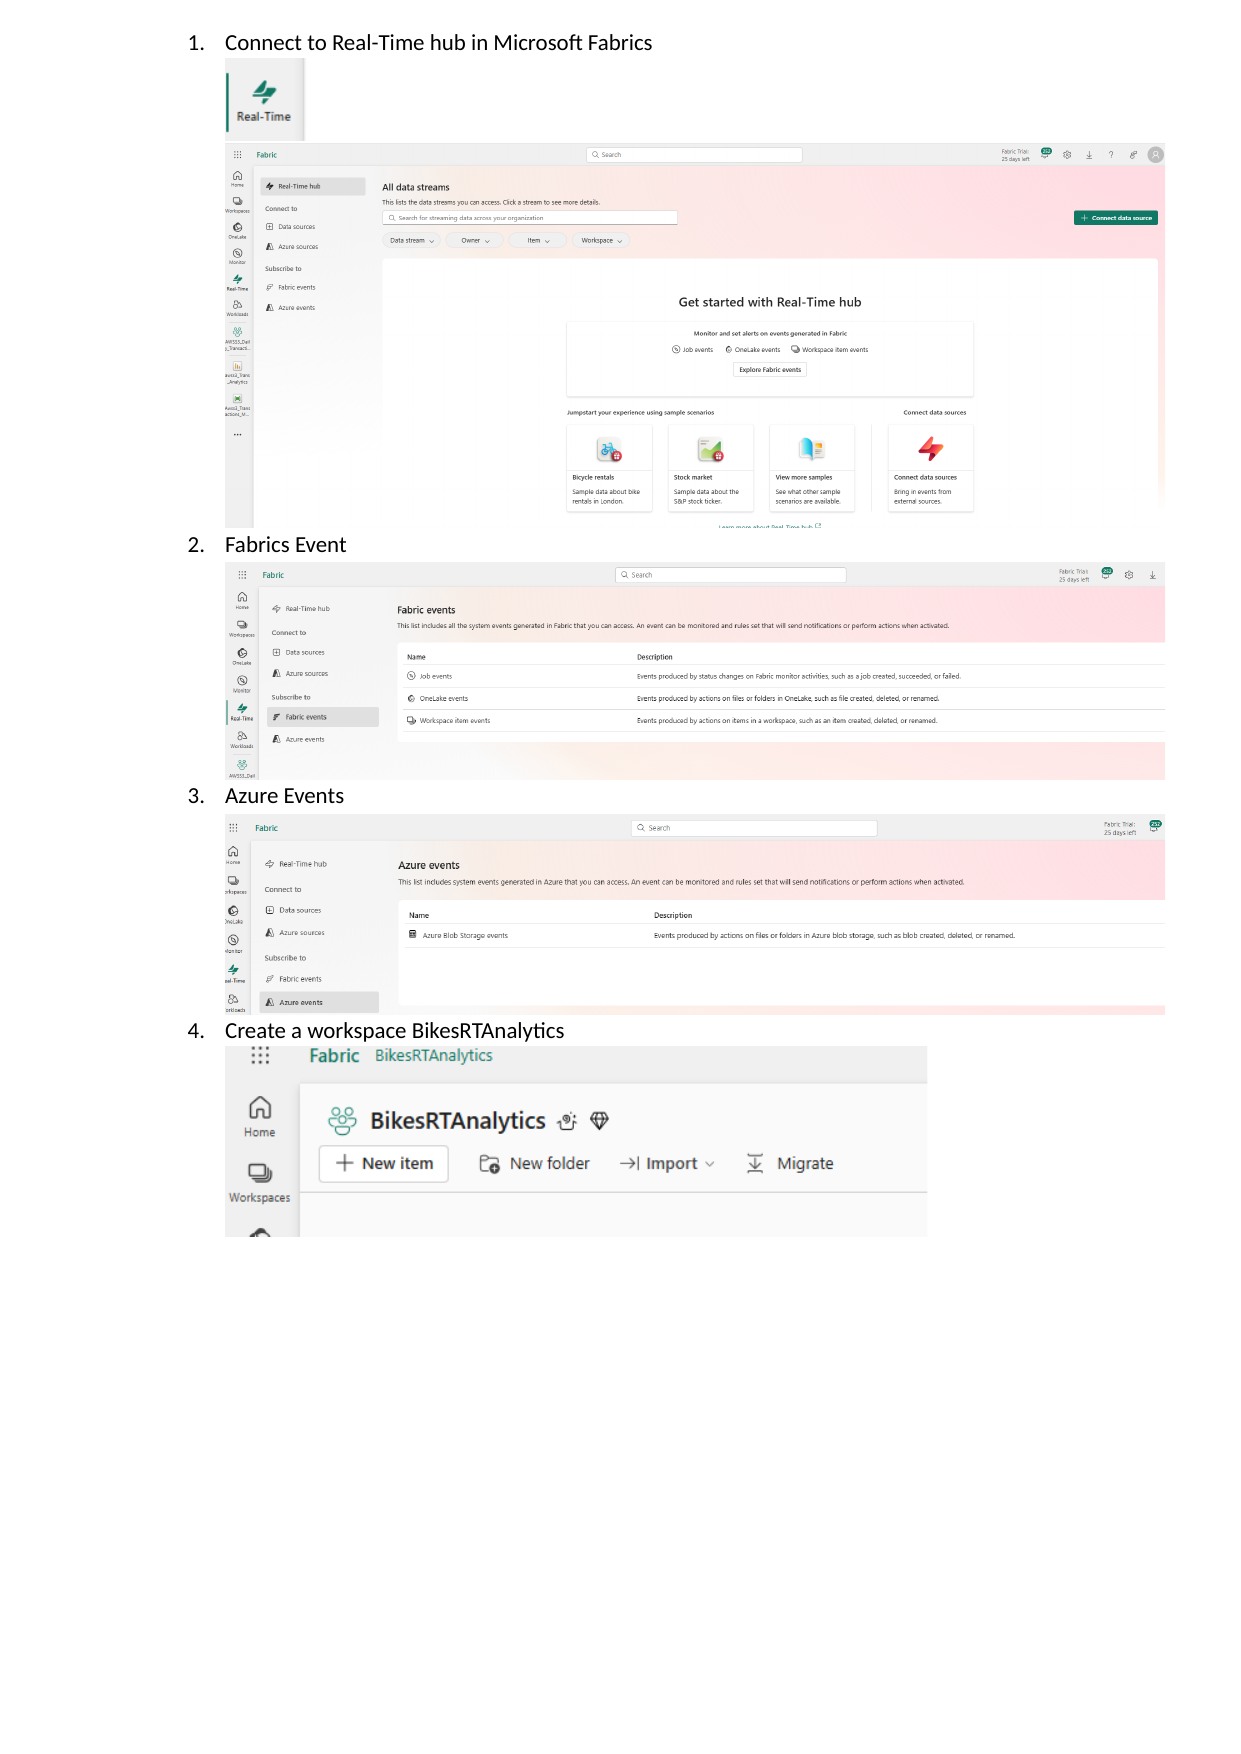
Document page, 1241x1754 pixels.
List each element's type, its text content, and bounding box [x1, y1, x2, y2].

picture [225, 811, 1166, 1015]
picture [225, 560, 1166, 780]
picture [225, 143, 1166, 528]
picture [225, 1046, 928, 1237]
picture [225, 58, 307, 141]
